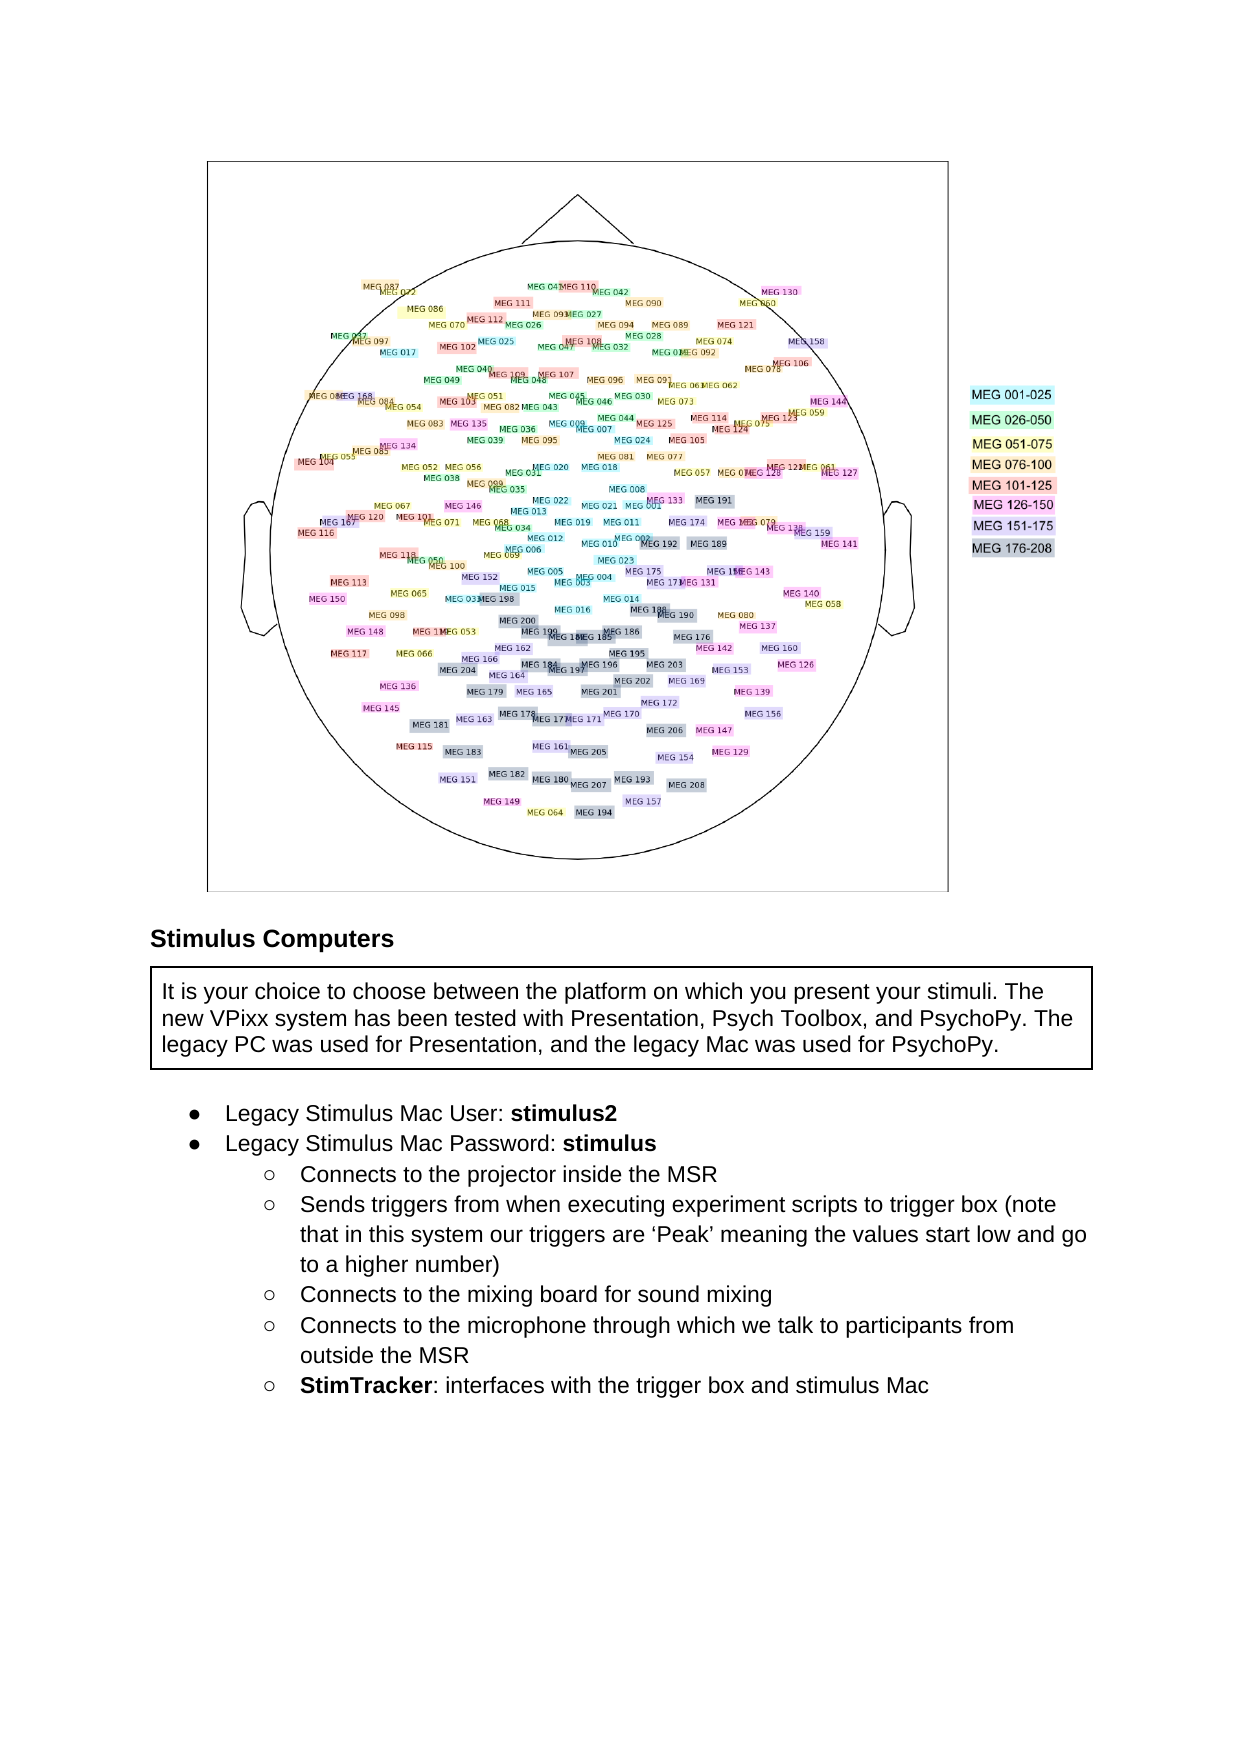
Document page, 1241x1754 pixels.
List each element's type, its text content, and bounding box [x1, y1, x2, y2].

list Connects to the microphone through which we talk to participants from outside the MSR [262, 1312, 1090, 1368]
picture [150, 161, 1095, 892]
table_header It is your choice to choose between the platform on which you present your stimuli. The new VPixx system has been tested with Presentation, Psych Toolbox, and PsychoPy. The legacy PC was used for Presentation, and the legacy Mac was used for PsychoPy. [152, 968, 1091, 1068]
list StimTracker: interfaces with the trigger box and stimulus Mac [262, 1372, 1090, 1398]
list Legacy Stimulus Mac Password: stimulus [187, 1130, 1090, 1157]
list Legacy Stimulus Mac User: stimulus2 [187, 1100, 1090, 1126]
list Sends triggers from when executing experiment scripts to trigger box (note that in this system our triggers are ‘Peak’ meaning the values start low and go to a higher number) [262, 1191, 1090, 1277]
list Connects to the mixing board for sound mixing [262, 1281, 1090, 1308]
subtitle Stimulus Computers [150, 924, 1090, 953]
list Connects to the projector inside the MSR [262, 1161, 1090, 1187]
